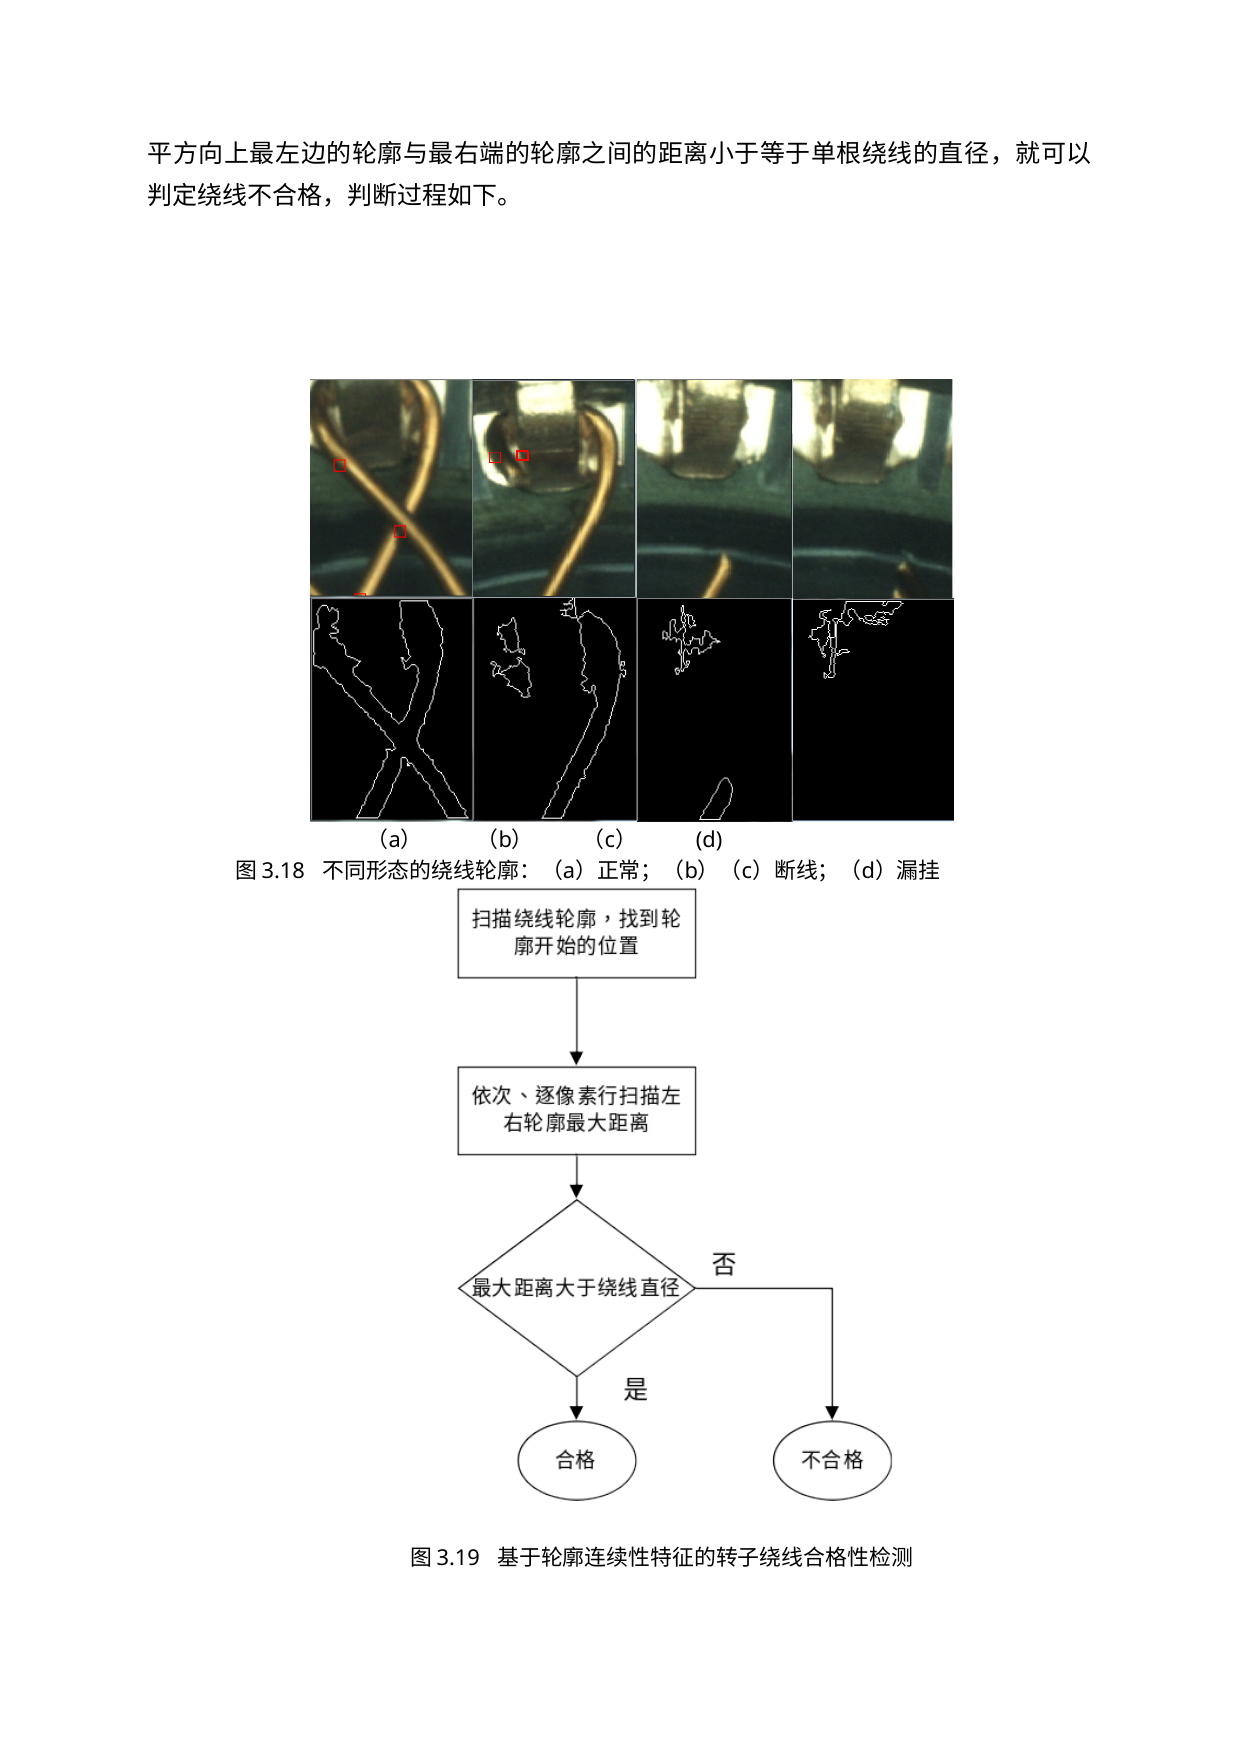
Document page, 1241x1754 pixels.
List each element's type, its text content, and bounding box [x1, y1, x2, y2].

text （a） （b） （c） (d) [148, 822, 1092, 853]
text 图3.18 不同形态的绕线轮廓：（a）正常；（b）（c）断线；（d）漏挂 [148, 853, 1092, 885]
text 图3.19 基于轮廓连续性特征的转子绕线合格性检测 [148, 1532, 1092, 1574]
picture [310, 379, 954, 822]
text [148, 129, 1092, 213]
